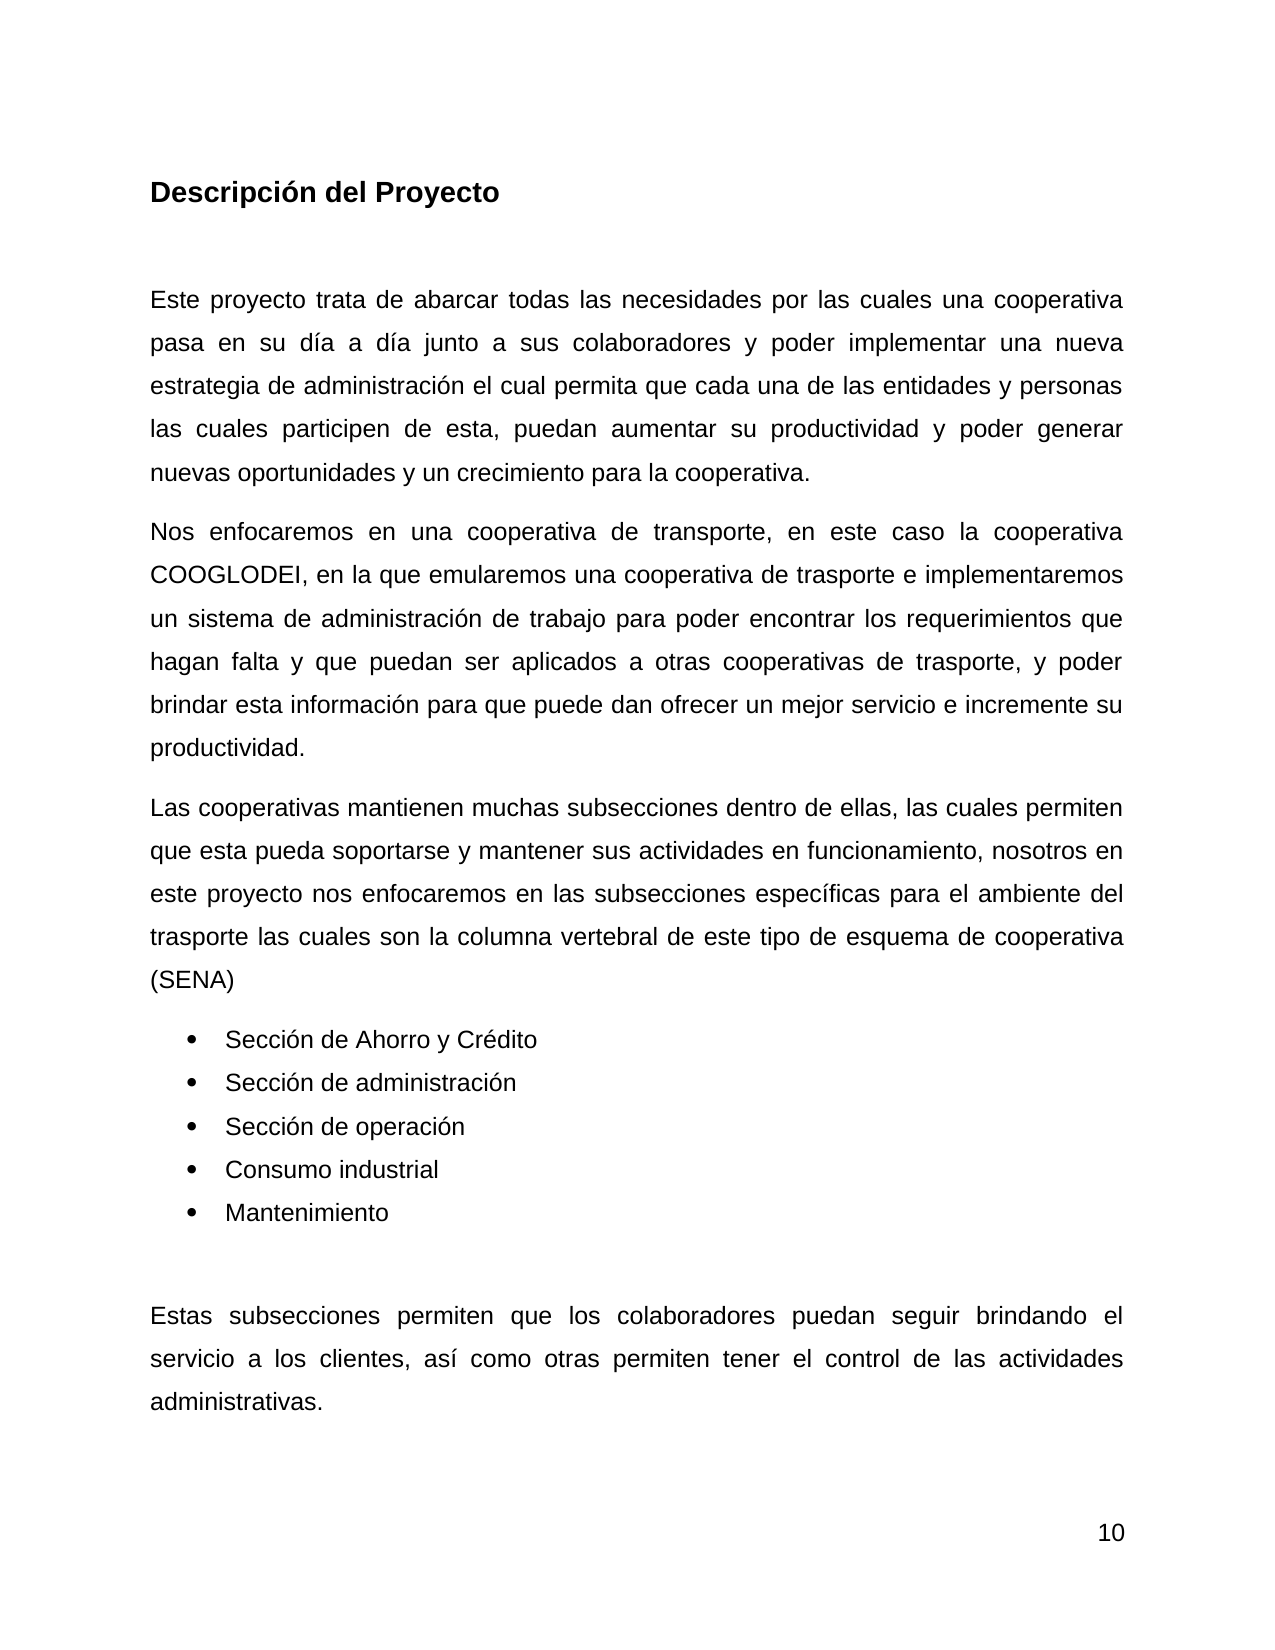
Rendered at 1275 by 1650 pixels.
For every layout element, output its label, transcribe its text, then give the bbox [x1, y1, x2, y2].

text Este proyecto trata de abarcar todas las necesidades por las cuales una cooperativa pasa en su día a día junto a sus colaboradores y poder implementar una nueva estrategia de administración el cual permita que cada una de las entidades y personas las cuales participen de esta, puedan aumentar su productividad y poder generar nuevas oportunidades y un crecimiento para la cooperativa. [150, 285, 1125, 486]
list Sección de administración [187, 1068, 1125, 1097]
list Mantenimiento [187, 1198, 1125, 1227]
list Sección de operación [187, 1112, 1125, 1140]
text Estas subsecciones permiten que los colaboradores puedan seguir brindando el servicio a los clientes, así como otras permiten tener el control de las actividades administrativas. [150, 1301, 1125, 1416]
subtitle Descripción del Proyecto [150, 175, 1125, 208]
text Nos enfocaremos en una cooperativa de transporte, en este caso la cooperativa COOGLODEI, en la que emularemos una cooperativa de trasporte e implementaremos un sistema de administración de trabajo para poder encontrar los requerimientos que hagan falta y que puedan ser aplicados a otras cooperativas de trasporte, y poder brindar esta información para que puede dan ofrecer un mejor servicio e incremente su productividad. [150, 517, 1125, 762]
list Sección de Ahorro y Crédito [187, 1025, 1125, 1054]
text Las cooperativas mantienen muchas subsecciones dentro de ellas, las cuales permiten que esta pueda soportarse y mantener sus actividades en funcionamiento, nosotros en este proyecto nos enfocaremos en las subsecciones específicas para el ambiente del trasporte las cuales son la columna vertebral de este tipo de esquema de cooperativa [150, 793, 1125, 994]
list Consumo industrial [187, 1155, 1125, 1184]
